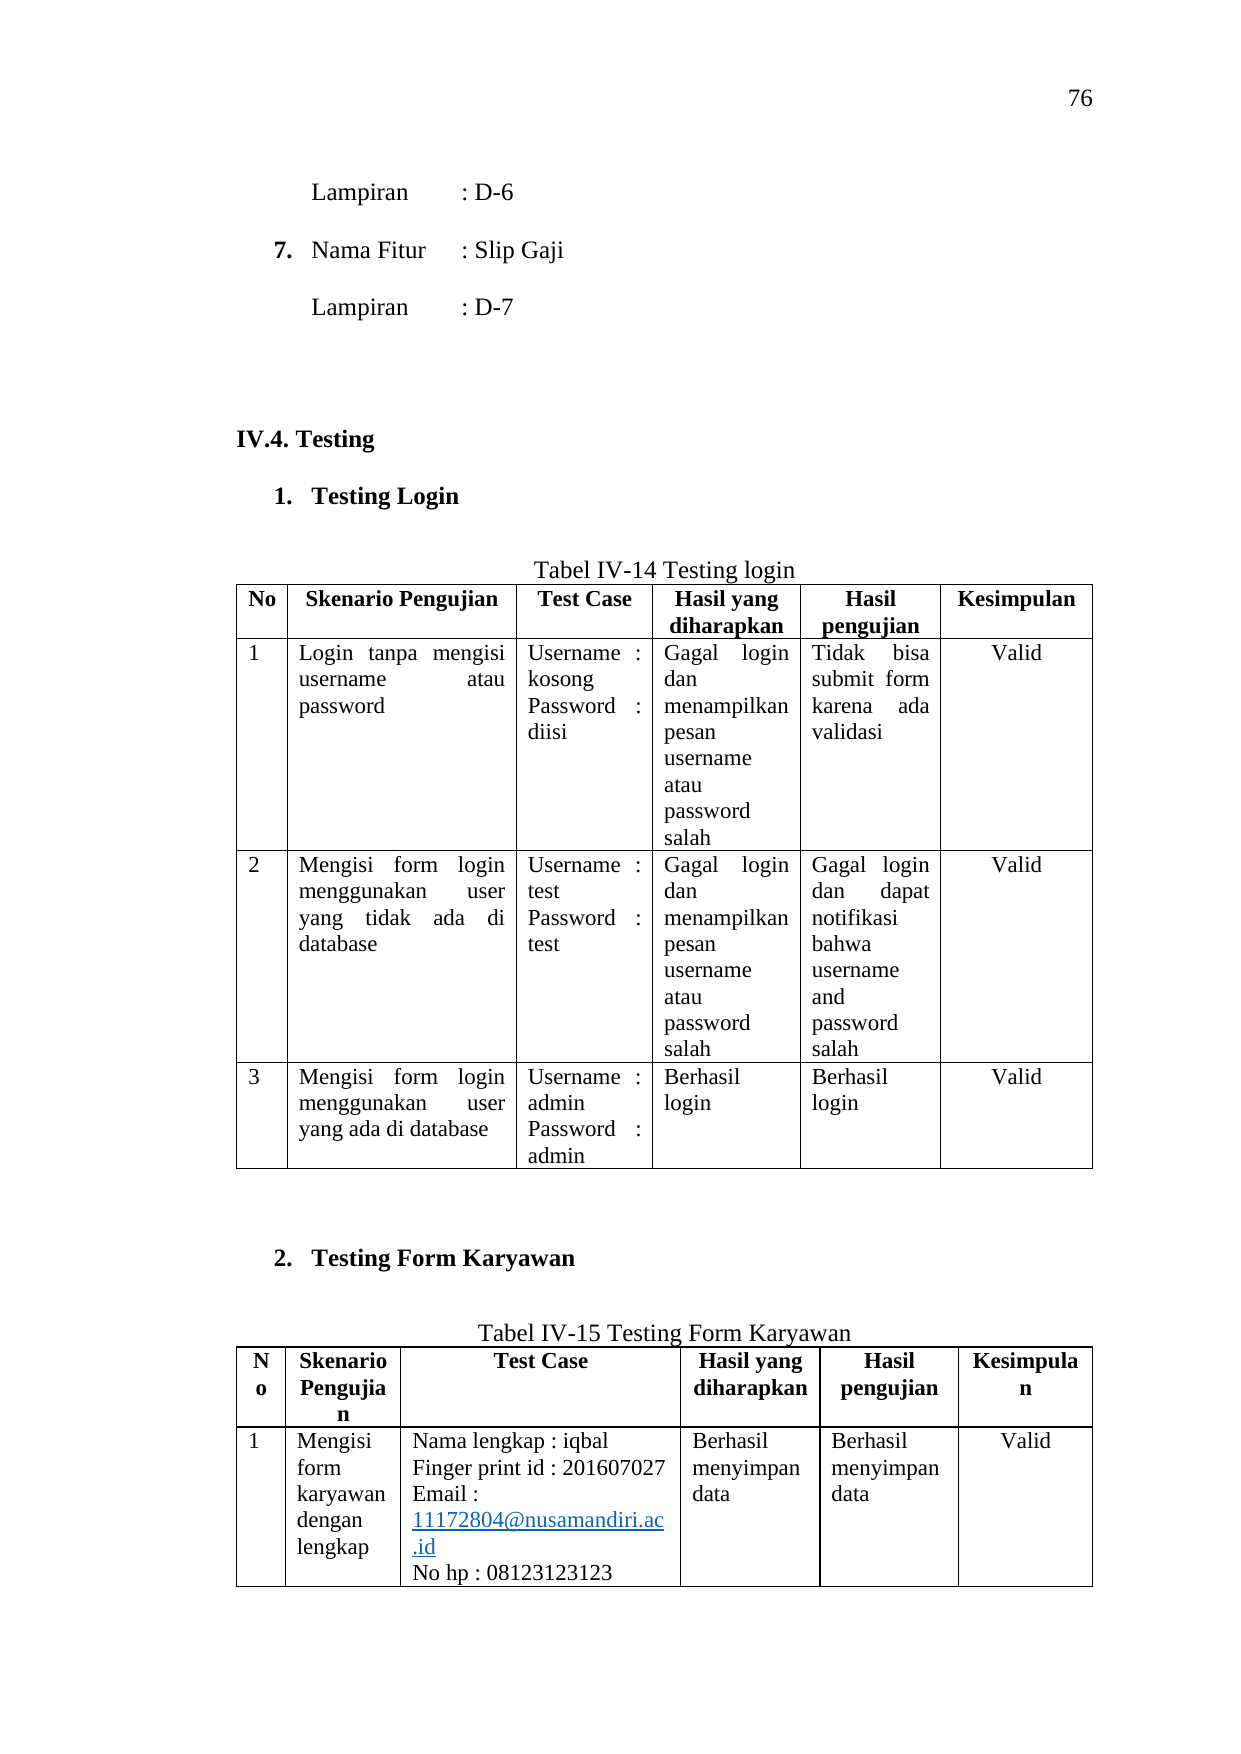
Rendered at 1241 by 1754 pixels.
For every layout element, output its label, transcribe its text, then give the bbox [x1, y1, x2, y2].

table_cell 1 [237, 639, 287, 850]
table_header No [237, 1348, 285, 1426]
table_header Kesimpulan [959, 1348, 1092, 1426]
table_header Test Case [401, 1348, 680, 1426]
table_cell Valid [959, 1428, 1092, 1586]
subtitle Testing [236, 424, 1092, 453]
table_header Kesimpulan [941, 585, 1092, 638]
list Lampiran : D-7 [311, 292, 1092, 321]
table_cell 3 [237, 1063, 287, 1168]
list Lampiran : D-6 [311, 177, 1092, 206]
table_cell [286, 1428, 400, 1586]
list Testing Login [274, 481, 1092, 510]
table_cell Gagal login dan menampilkan pesan username atau password salah [653, 639, 800, 850]
table_header Hasil yang diharapkan [653, 585, 800, 638]
table_header Hasil pengujian [801, 585, 940, 638]
table_cell Berhasil login [653, 1063, 800, 1168]
table_cell Username : test Password : test [517, 851, 652, 1062]
table_cell 2 [237, 851, 287, 1062]
table_header Hasil pengujian [821, 1348, 958, 1426]
table_cell Valid [941, 639, 1092, 850]
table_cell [401, 1428, 680, 1586]
table_cell Tidak bisa submit form karena ada validasi [801, 639, 940, 850]
table_cell Gagal login dan dapat notifikasi bahwa username and password salah [801, 851, 940, 1062]
table_cell Gagal login dan menampilkan pesan username atau password salah [653, 851, 800, 1062]
table_cell 1 [237, 1428, 285, 1586]
list Testing Form Karyawan [274, 1243, 1092, 1272]
table_header Skenario Pengujian [286, 1348, 400, 1426]
table_cell Mengisi form login menggunakan user yang ada di database [288, 1063, 516, 1168]
table_cell Username : kosong Password : diisi [517, 639, 652, 850]
table_header Skenario Pengujian [288, 585, 516, 638]
list Nama Fitur : Slip Gaji [274, 235, 1092, 263]
table_cell Valid [941, 851, 1092, 1062]
table_cell Login tanpa mengisi username atau password [288, 639, 516, 850]
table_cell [821, 1428, 958, 1586]
table_cell Username : admin Password : admin [517, 1063, 652, 1168]
table_cell Valid [941, 1063, 1092, 1168]
table_header No [237, 585, 287, 638]
table_cell Berhasil login [801, 1063, 940, 1168]
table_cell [681, 1428, 819, 1586]
table_header Test Case [517, 585, 652, 638]
table_header Hasil yang diharapkan [681, 1348, 819, 1426]
table_cell Mengisi form login menggunakan user yang tidak ada di database [288, 851, 516, 1062]
